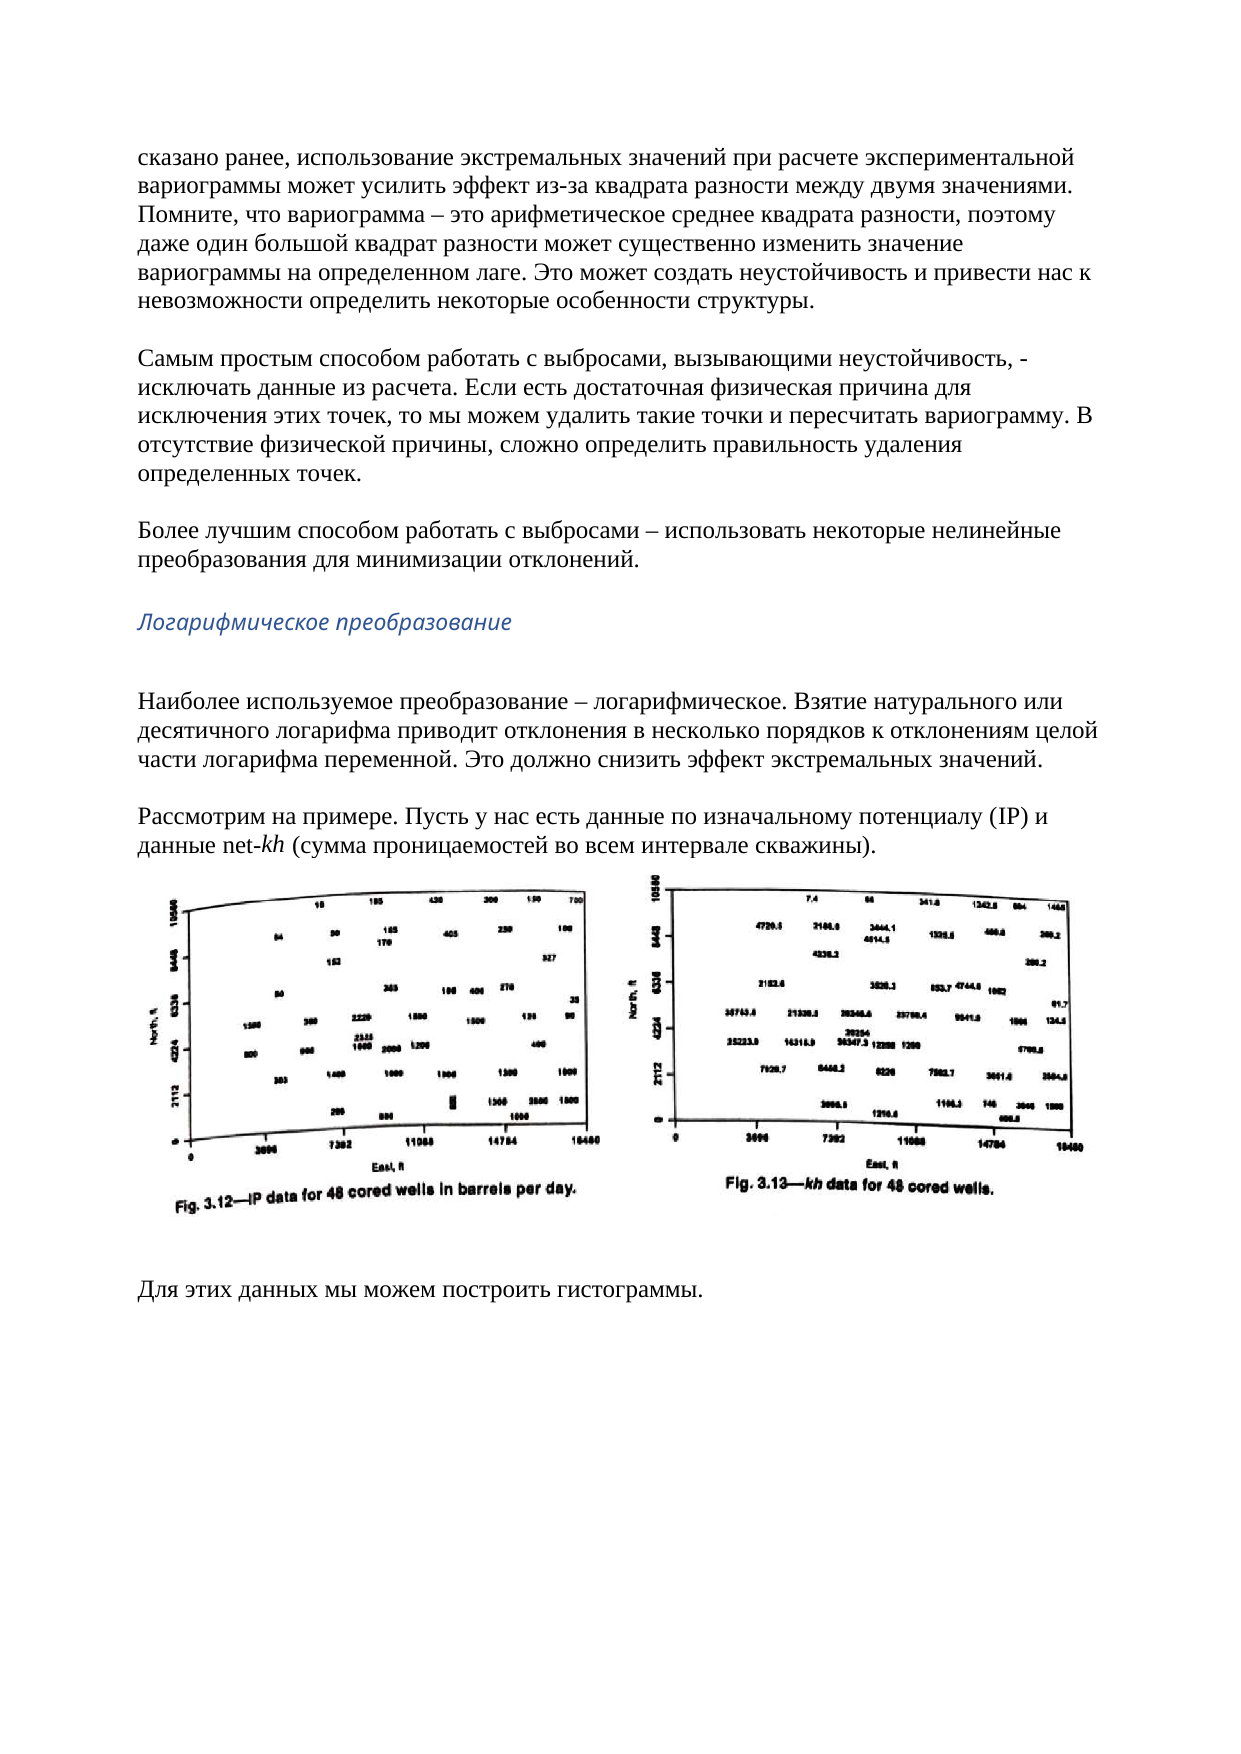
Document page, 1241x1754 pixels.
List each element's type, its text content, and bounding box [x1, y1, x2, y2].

picture [137, 858, 1108, 1217]
text Рассмотрим на примере. Пусть у нас есть данные по изначальному потенциалу (IP) и данные net- (сумма проницаемостей во всем интервале скважины). [137, 801, 1107, 858]
subtitle Логарифмическое преобразование [137, 606, 1107, 637]
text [137, 142, 1107, 314]
text Более лучшим способом работать с выбросами – использовать некоторые нелинейные преобразования для минимизации отклонений. [137, 515, 1107, 573]
text Для этих данных мы можем построить гистограммы. [137, 1274, 1107, 1303]
text Наиболее используемое преобразование – логарифмическое. Взятие натурального или десятичного логарифма приводит отклонения в несколько порядков к отклонениям целой части логарифма переменной. Это должно снизить эффект экстремальных значений. [137, 686, 1107, 773]
text Самым простым способом работать с выбросами, вызывающими неустойчивость, - исключать данные из расчета. Если есть достаточная физическая причина для исключения этих точек, то мы можем удалить такие точки и пересчитать вариограмму. В отсутствие физической причины, сложно определить правильность удаления определенных точек. [137, 343, 1107, 487]
